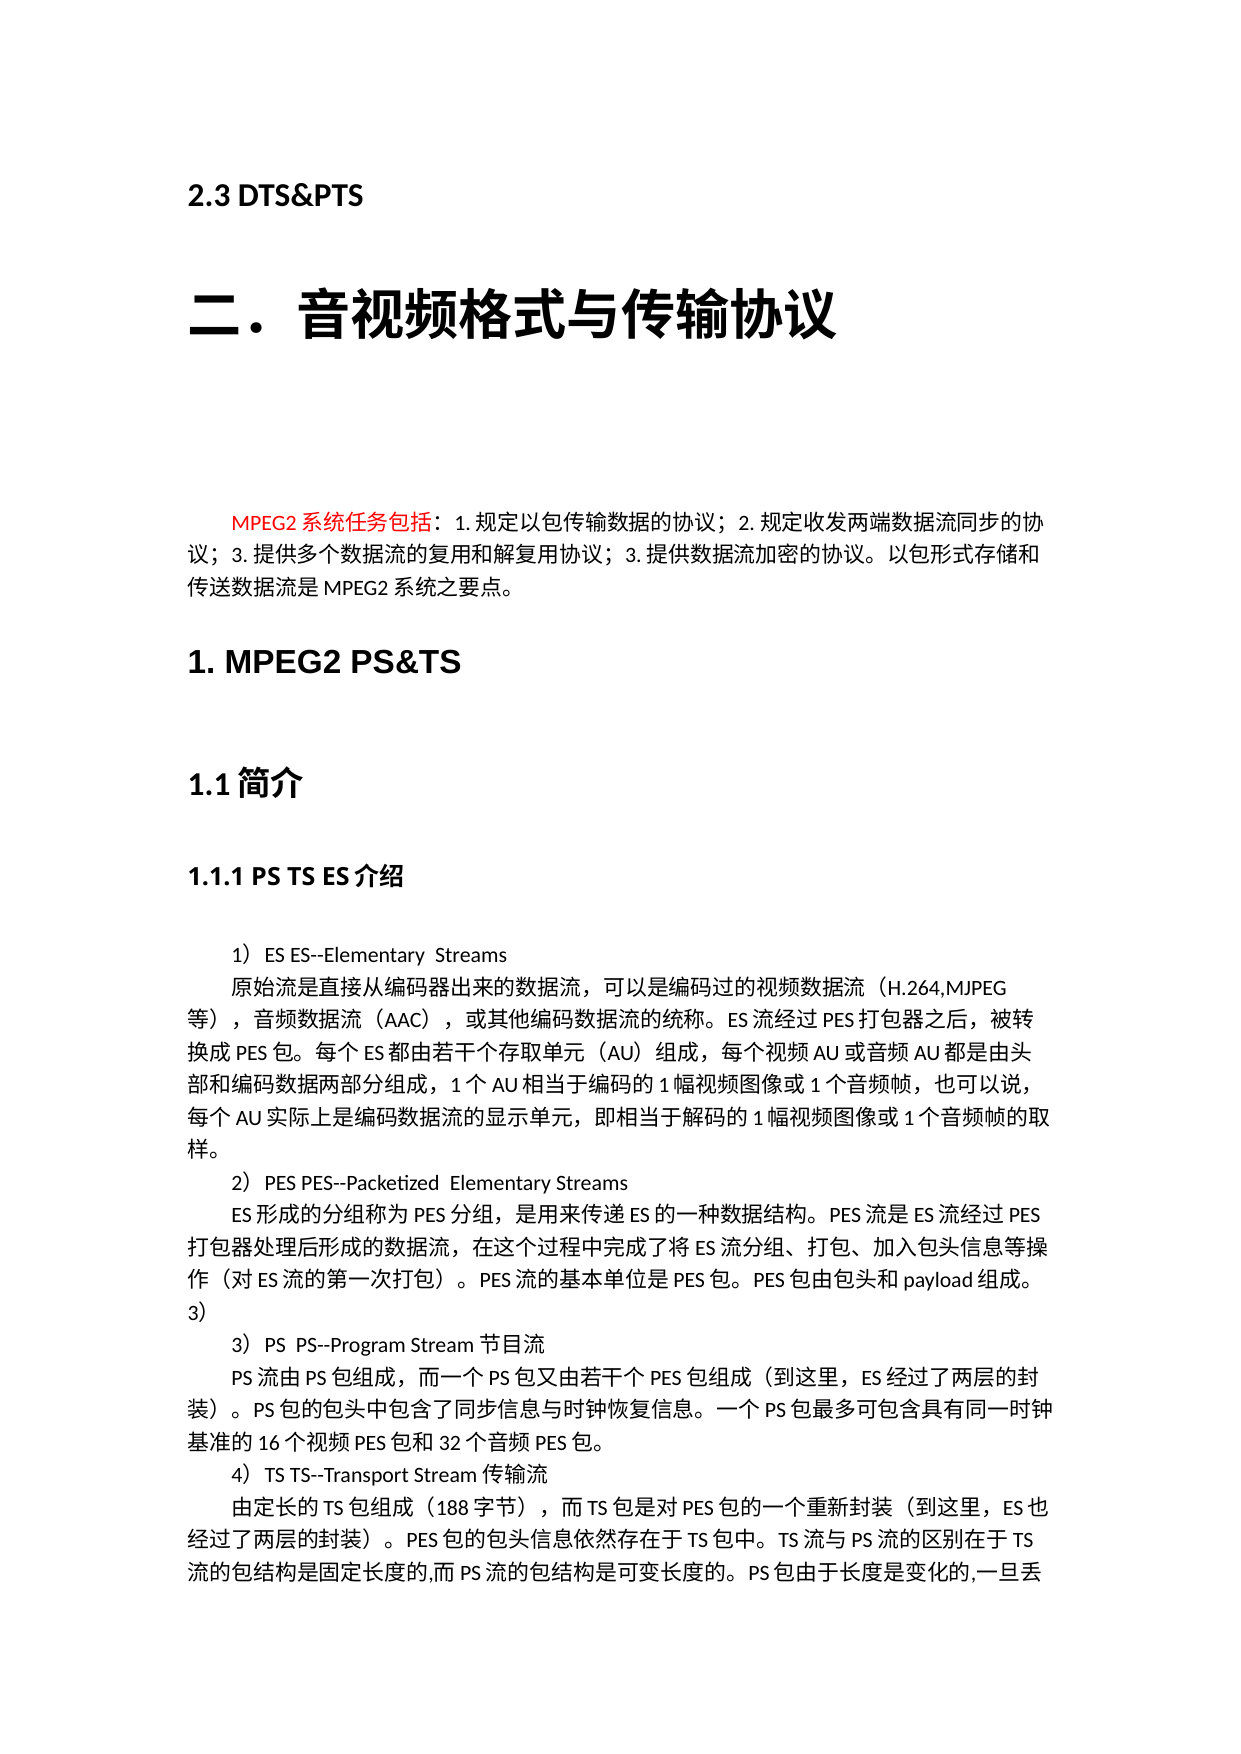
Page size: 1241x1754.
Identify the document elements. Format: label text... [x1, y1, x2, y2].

subtitle 1. MPEG2 PS&TS [187, 629, 1053, 694]
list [187, 1489, 1053, 1587]
list 1）ES ES--Elementary Streams [187, 937, 1053, 969]
list 原始流是直接从编码器出来的数据流，可以是编码过的视频数据流（H.264,MJPEG等），音频数据流（AAC），或其他编码数据流的统称。ES流经过PES打包器之后，被转换成PES包。每个ES都由若干个存取单元（AU）组成，每个视频AU或音频AU都是由头部和编码数据两部分组成，1个AU相当于编码的1幅视频图像或1个音频帧，也可以说，每个AU实际上是编码数据流的显示单元，即相当于解码的1幅视频图像或1个音频帧的取样。 [187, 969, 1053, 1164]
text MPEG2系统任务包括：1. 规定以包传输数据的协议；2. 规定收发两端数据流同步的协议；3. 提供多个数据流的复用和解复用协议；3. 提供数据流加密的协议。以包形式存储和传送数据流是MPEG2系统之要点。 [187, 504, 1053, 602]
subtitle 1.1简介 [187, 748, 1053, 813]
subtitle 1.1.1 PS TS ES介绍 [187, 842, 1053, 907]
list TS TS--Transport Stream 传输流 [187, 1457, 1053, 1489]
list PS PS--Program Stream 节目流 [187, 1327, 1053, 1359]
subtitle 2.3 DTS&PTS [187, 162, 1053, 227]
list ES形成的分组称为PES分组，是用来传递ES的一种数据结构。PES流是ES流经过PES打包器处理后形成的数据流，在这个过程中完成了将ES流分组、打包、加入包头信息等操作（对ES流的第一次打包）。PES流的基本单位是PES包。PES包由包头和payload组成。 3） [187, 1197, 1053, 1327]
subtitle 二．音视频格式与传输协议 [187, 262, 1053, 360]
list PS流由PS包组成，而一个PS包又由若干个PES包组成（到这里，ES经过了两层的封装）。PS包的包头中包含了同步信息与时钟恢复信息。一个PS包最多可包含具有同一时钟基准的16个视频PES包和32个音频PES包。 [187, 1359, 1053, 1457]
list PES PES--Packetized Elementary Streams [187, 1164, 1053, 1197]
